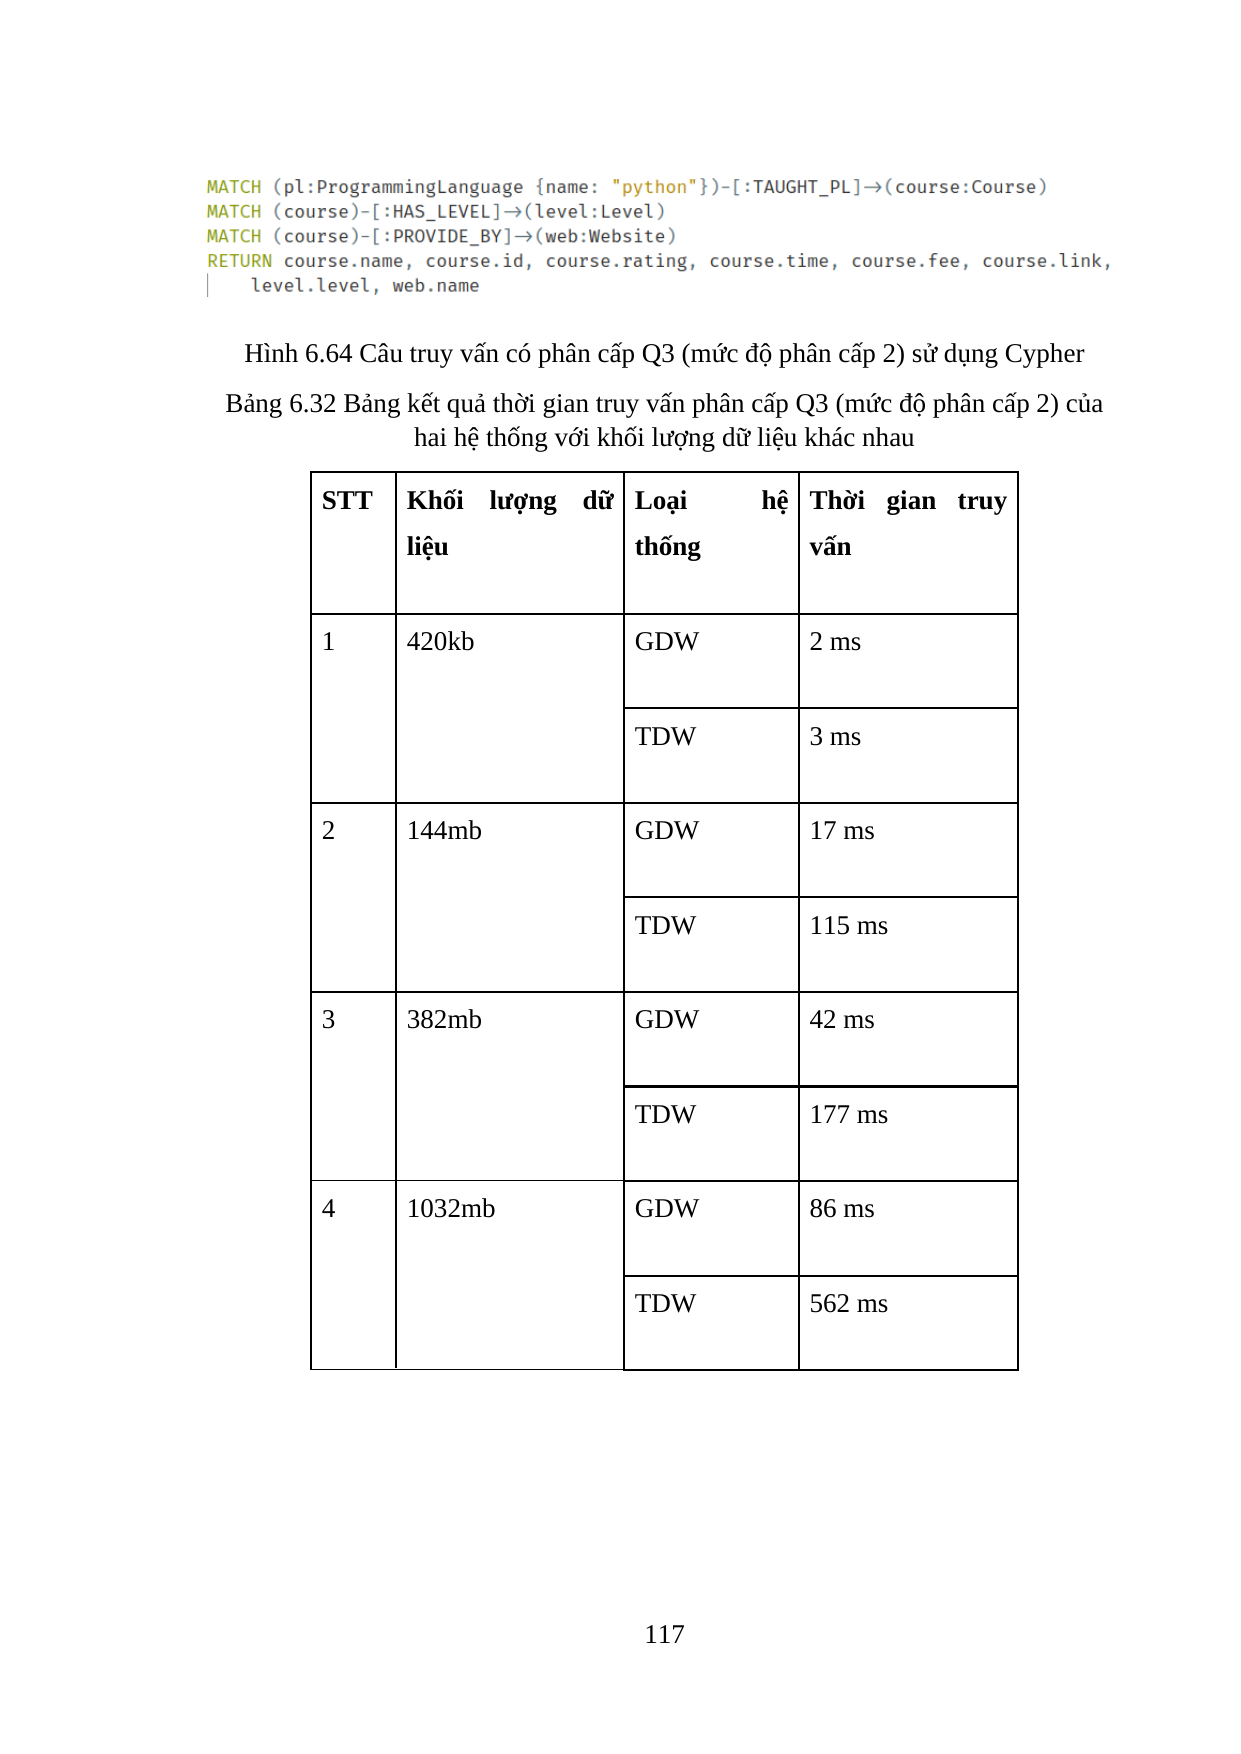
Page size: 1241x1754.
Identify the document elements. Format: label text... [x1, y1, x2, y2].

table_header Loại hệ thống [625, 473, 798, 612]
table_cell 420kb [397, 615, 623, 802]
table_cell GDW [625, 1182, 798, 1274]
table_cell TDW [625, 1088, 798, 1180]
table_cell 562 ms [800, 1277, 1017, 1369]
table_cell 3 ms [800, 709, 1017, 802]
table_cell 1 [312, 615, 395, 802]
table_cell TDW [625, 709, 798, 802]
table_header Thời gian truy vấn [800, 473, 1017, 612]
table_cell 86 ms [800, 1182, 1017, 1274]
table_header STT [312, 473, 395, 612]
table_header Khối lượng dữ liệu [397, 473, 623, 612]
table_cell GDW [625, 615, 798, 707]
table_cell 144mb [397, 804, 623, 991]
table_cell TDW [625, 898, 798, 991]
table_cell 177 ms [800, 1088, 1017, 1180]
table_cell 42 ms [800, 993, 1017, 1085]
table_cell 4 [312, 1181, 396, 1369]
table_cell TDW [625, 1277, 798, 1369]
table_cell 1032mb [396, 1181, 623, 1369]
picture [206, 177, 1123, 297]
table_cell 2 [312, 804, 395, 991]
table_cell GDW [625, 993, 798, 1085]
table_cell 3 [312, 993, 395, 1180]
table_cell 115 ms [800, 898, 1017, 991]
table_cell 2 ms [800, 615, 1017, 707]
table_cell GDW [625, 804, 798, 896]
table_cell 382mb [397, 993, 623, 1180]
table_cell 17 ms [800, 804, 1017, 896]
